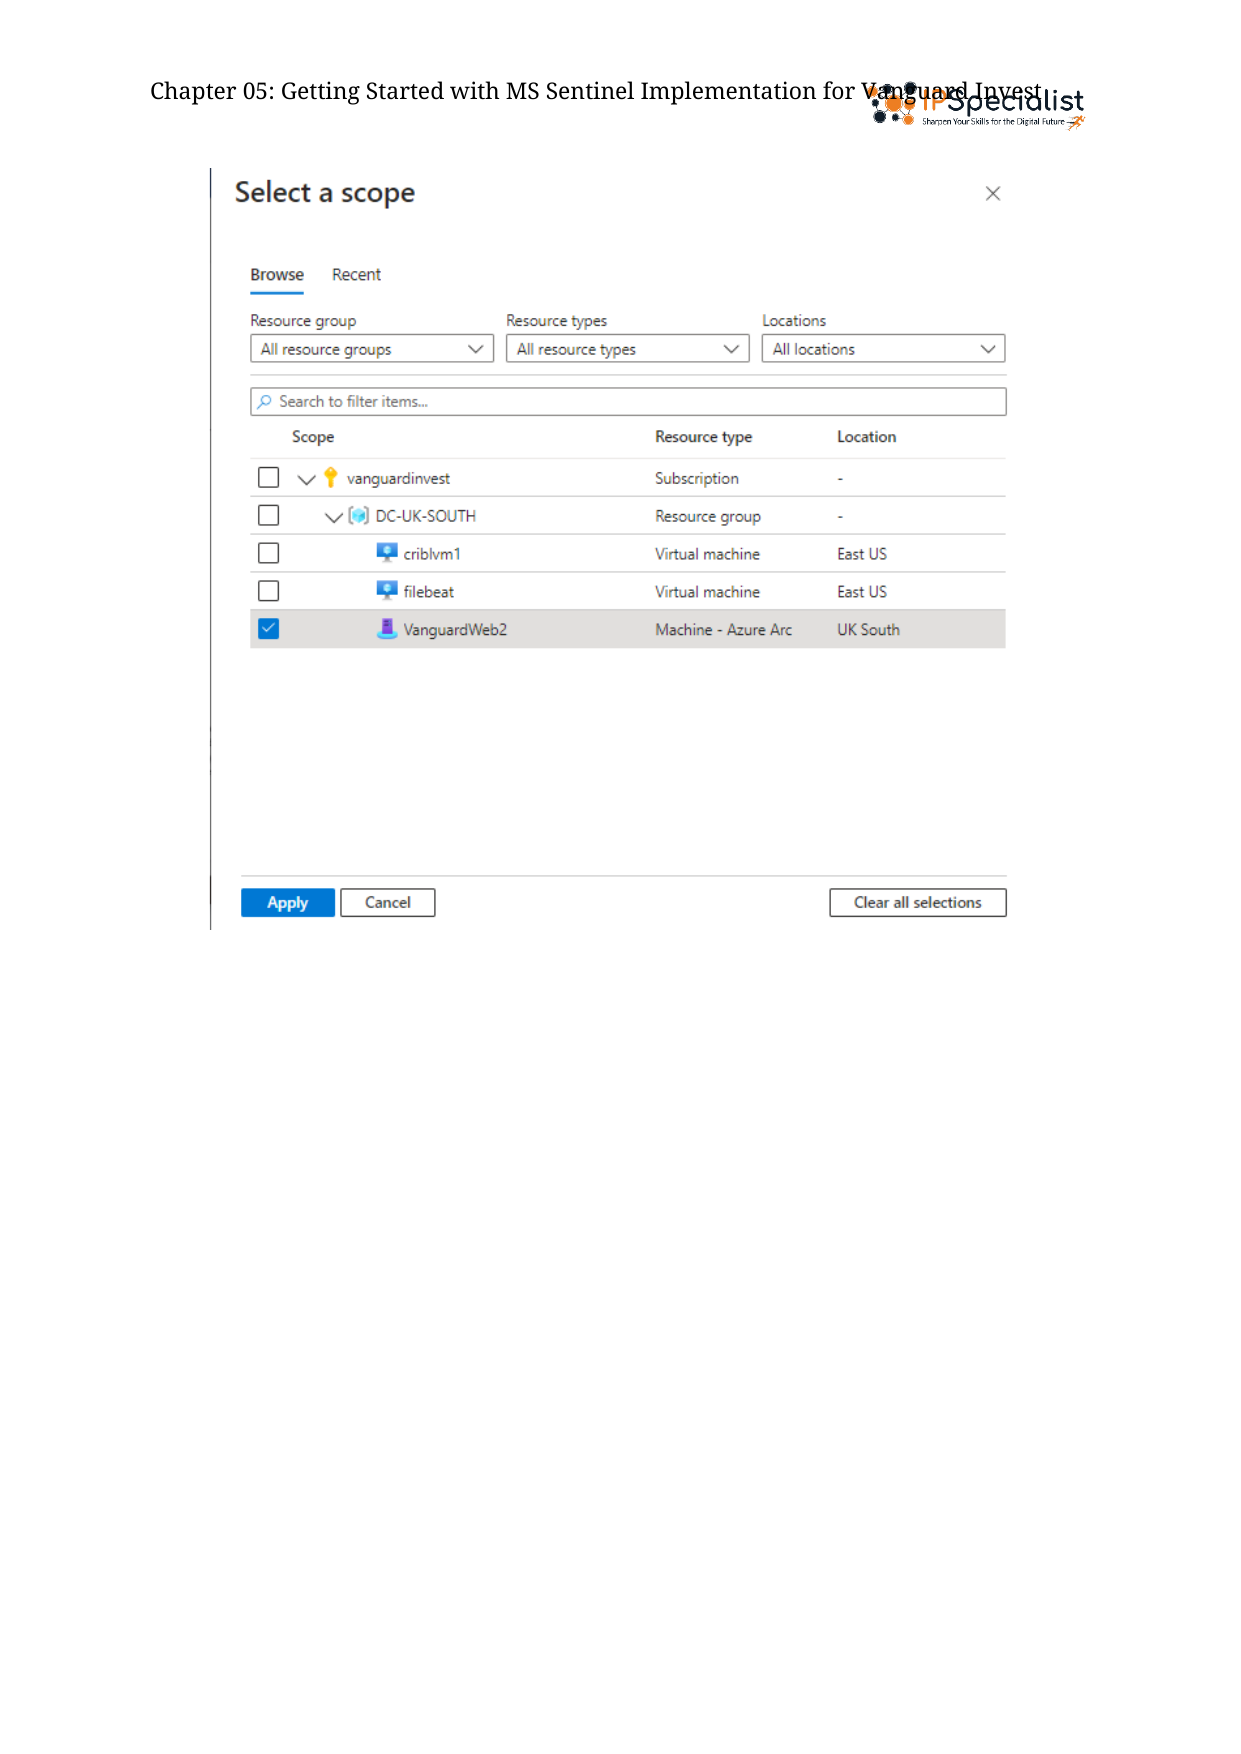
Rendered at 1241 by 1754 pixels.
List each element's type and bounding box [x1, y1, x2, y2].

picture [862, 70, 1089, 137]
picture [209, 168, 1031, 930]
